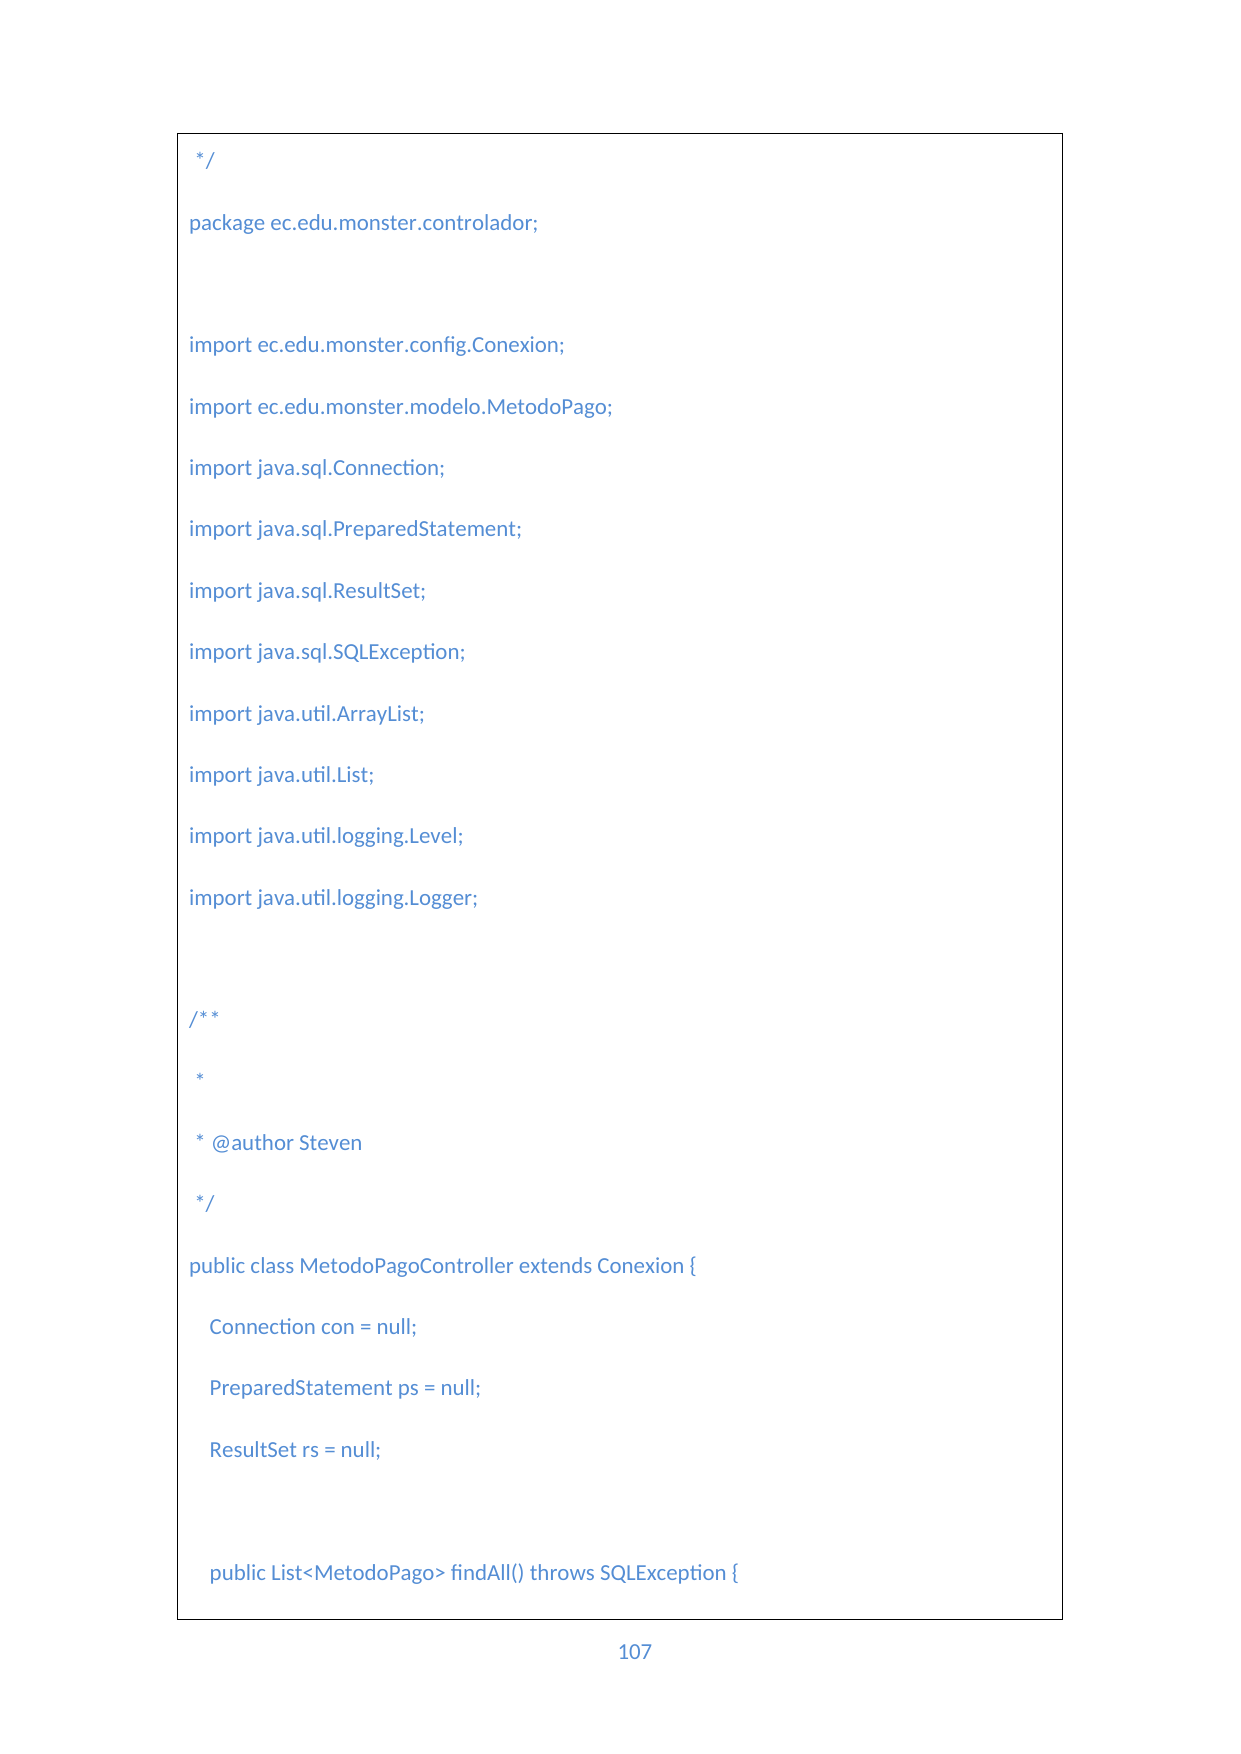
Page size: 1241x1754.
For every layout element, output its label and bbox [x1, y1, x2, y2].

table_header [178, 134, 1062, 1619]
